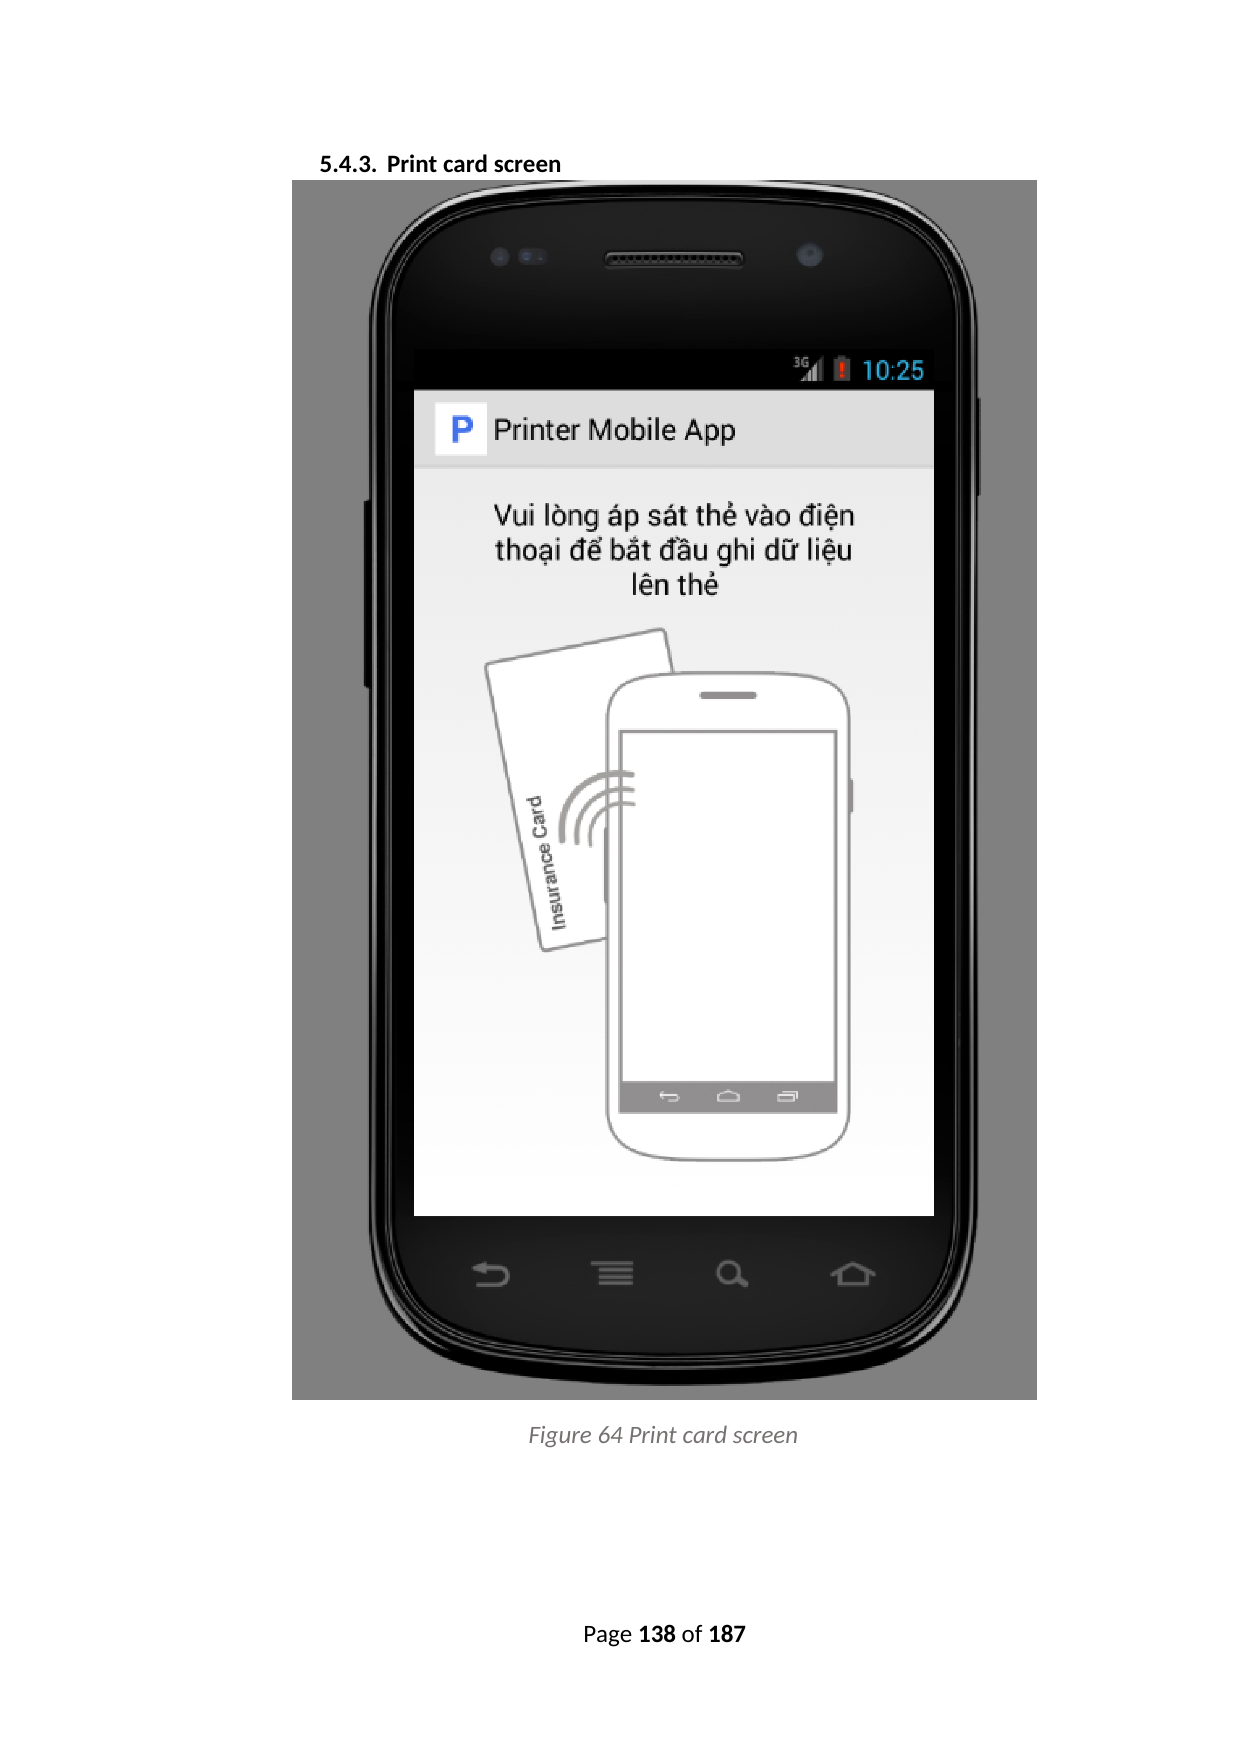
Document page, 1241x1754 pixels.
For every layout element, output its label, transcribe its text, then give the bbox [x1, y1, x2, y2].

subtitle Print card screen [319, 148, 1122, 178]
picture [292, 180, 1037, 1400]
text Figure 64 Print card screen [207, 1419, 1122, 1449]
